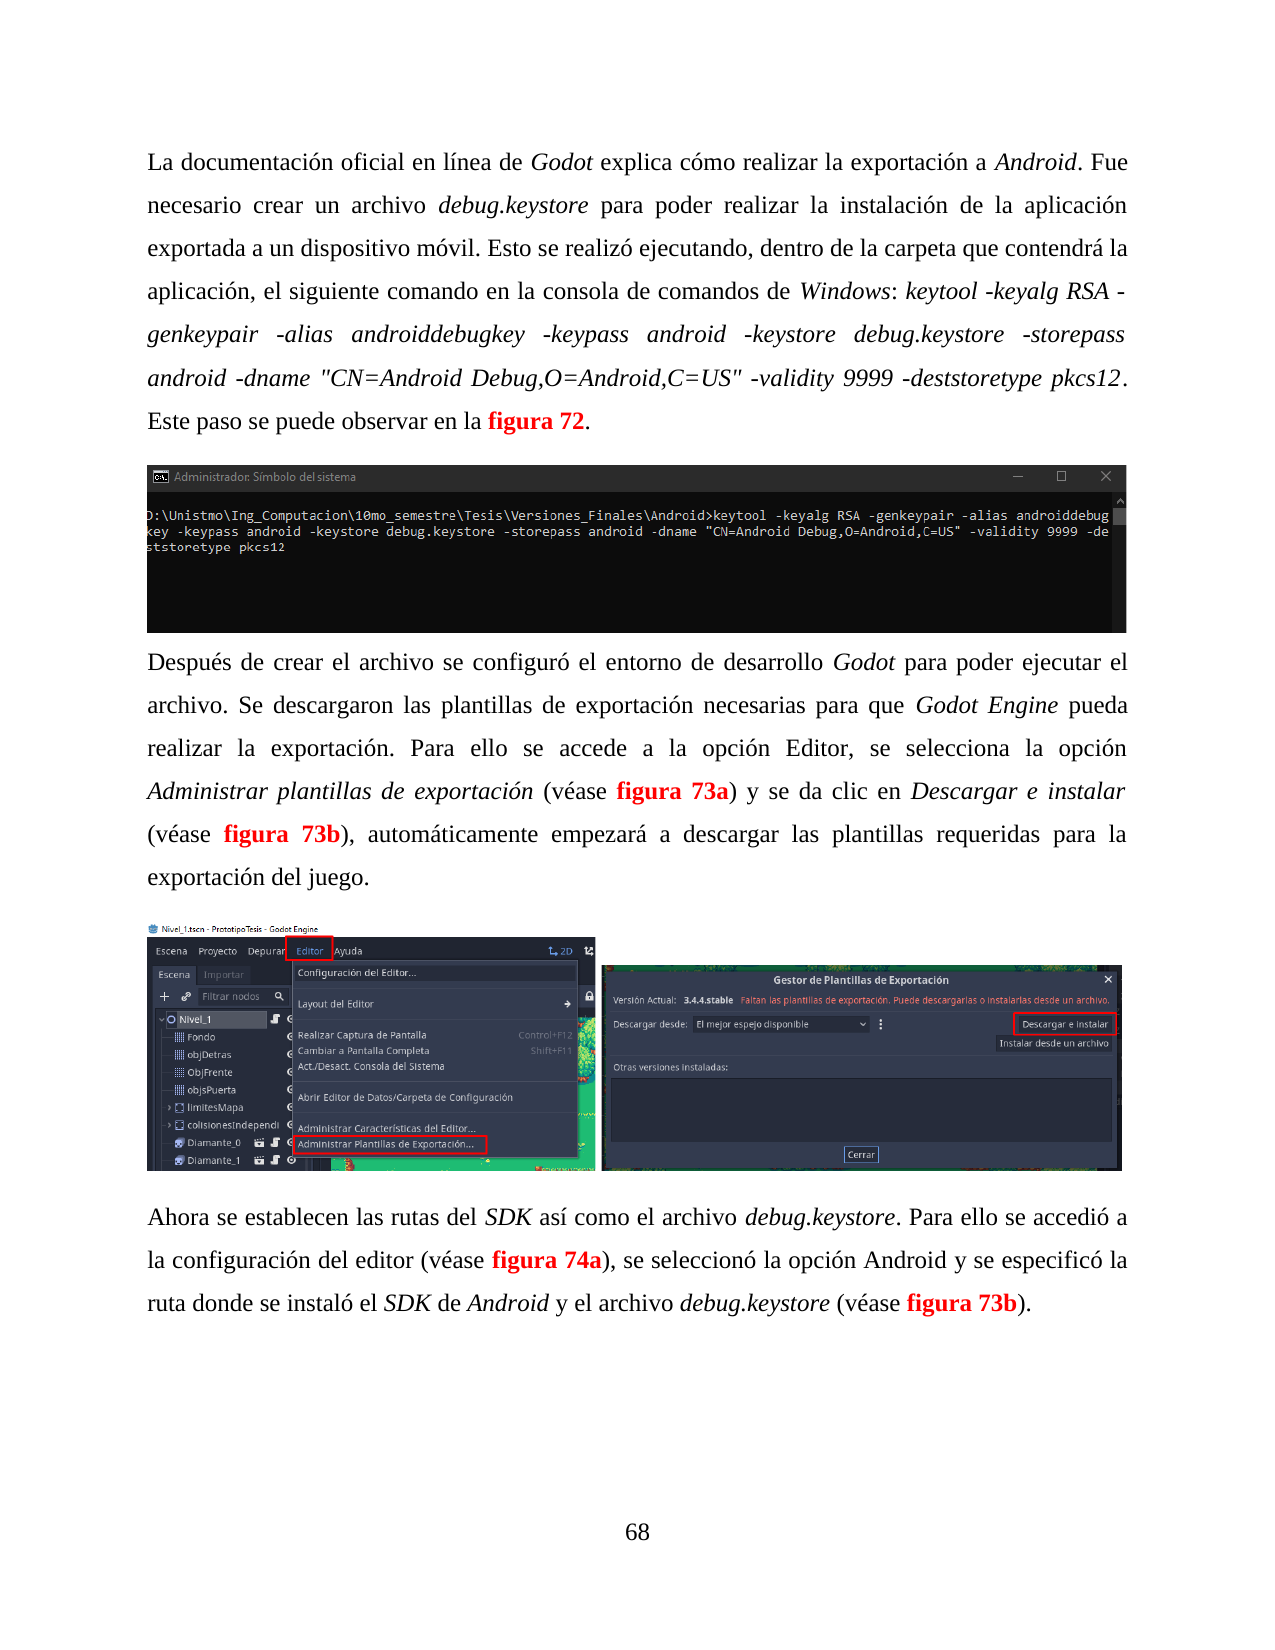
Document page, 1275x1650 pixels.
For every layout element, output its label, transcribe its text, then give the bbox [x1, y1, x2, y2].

picture [147, 465, 1127, 633]
picture [601, 965, 1122, 1171]
picture [147, 922, 596, 1171]
text La documentación oficial en línea de Godot explica cómo realizar la exportación a Android. Fue necesario crear un archivo debug.keystore para poder realizar la instalación de la aplicación exportada a un dispositivo móvil. Esto se realizó ejecutando, dentro de la carpeta que contendrá la aplicación, el siguiente comando en la consola de comandos de Windows: keytool -keyalg RSA -genkeypair -alias androiddebugkey -keypass android -keystore debug.keystore -storepass android -dname "CN=Android Debug,O=Android,C=US" -validity 9999 -deststoretype pkcs12. Este paso se puede observar en la figura 72. [147, 147, 1128, 434]
text Ahora se establecen las rutas del SDK así como el archivo debug.keystore. Para ello se accedió a la configuración del editor (véase figura 74a), se seleccionó la opción Android y se especificó la ruta donde se instaló el SDK de Android y el archivo debug.keystore (véase figura 73b). [147, 1202, 1128, 1317]
